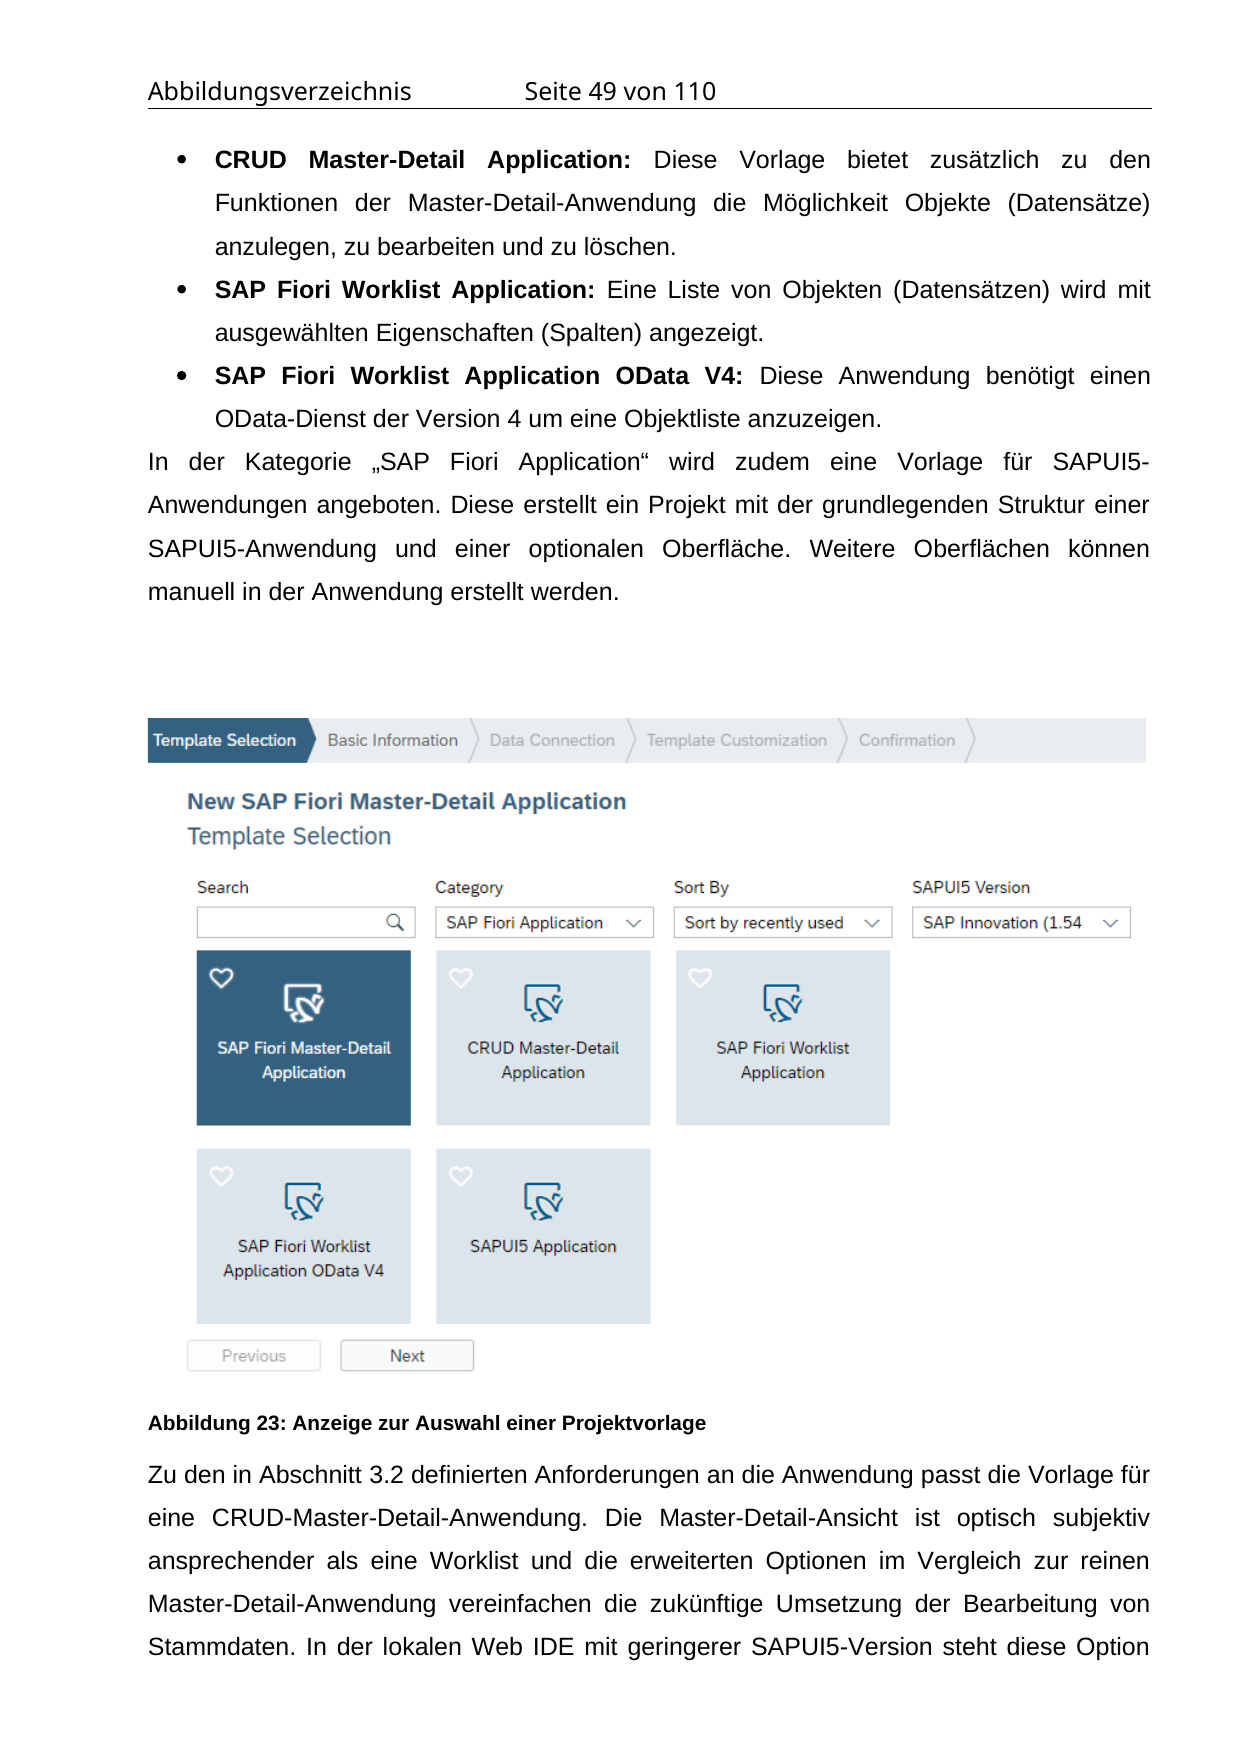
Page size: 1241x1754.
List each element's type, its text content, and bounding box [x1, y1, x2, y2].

list SAP Fiori Worklist Application OData V4: Diese Anwendung benötigt einen OData-Dienst der Version 4 um eine Objektliste anzuzeigen. [177, 361, 1152, 433]
list SAP Fiori Worklist Application: Eine Liste von Objekten (Datensätzen) wird mit ausgewählten Eigenschaften (Spalten) angezeigt. [177, 274, 1152, 347]
list CRUD Master-Detail Application: Diese Vorlage bietet zusätzlich zu den Funktionen der Master-Detail-Anwendung die Möglichkeit Objekte (Datensätze) anzulegen, zu bearbeiten und zu löschen. [177, 145, 1152, 260]
picture [147, 718, 1147, 1384]
text In der Kategorie „SAP Fiori Application“ wird zudem eine Vorlage für SAPUI5-Anwendungen angeboten. Diese erstellt ein Projekt mit der grundlegenden Struktur einer SAPUI5-Anwendung und einer optionalen Oberfläche. Weitere Oberflächen können manuell in der Anwendung erstellt werden. [148, 447, 1152, 605]
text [148, 1460, 1152, 1661]
